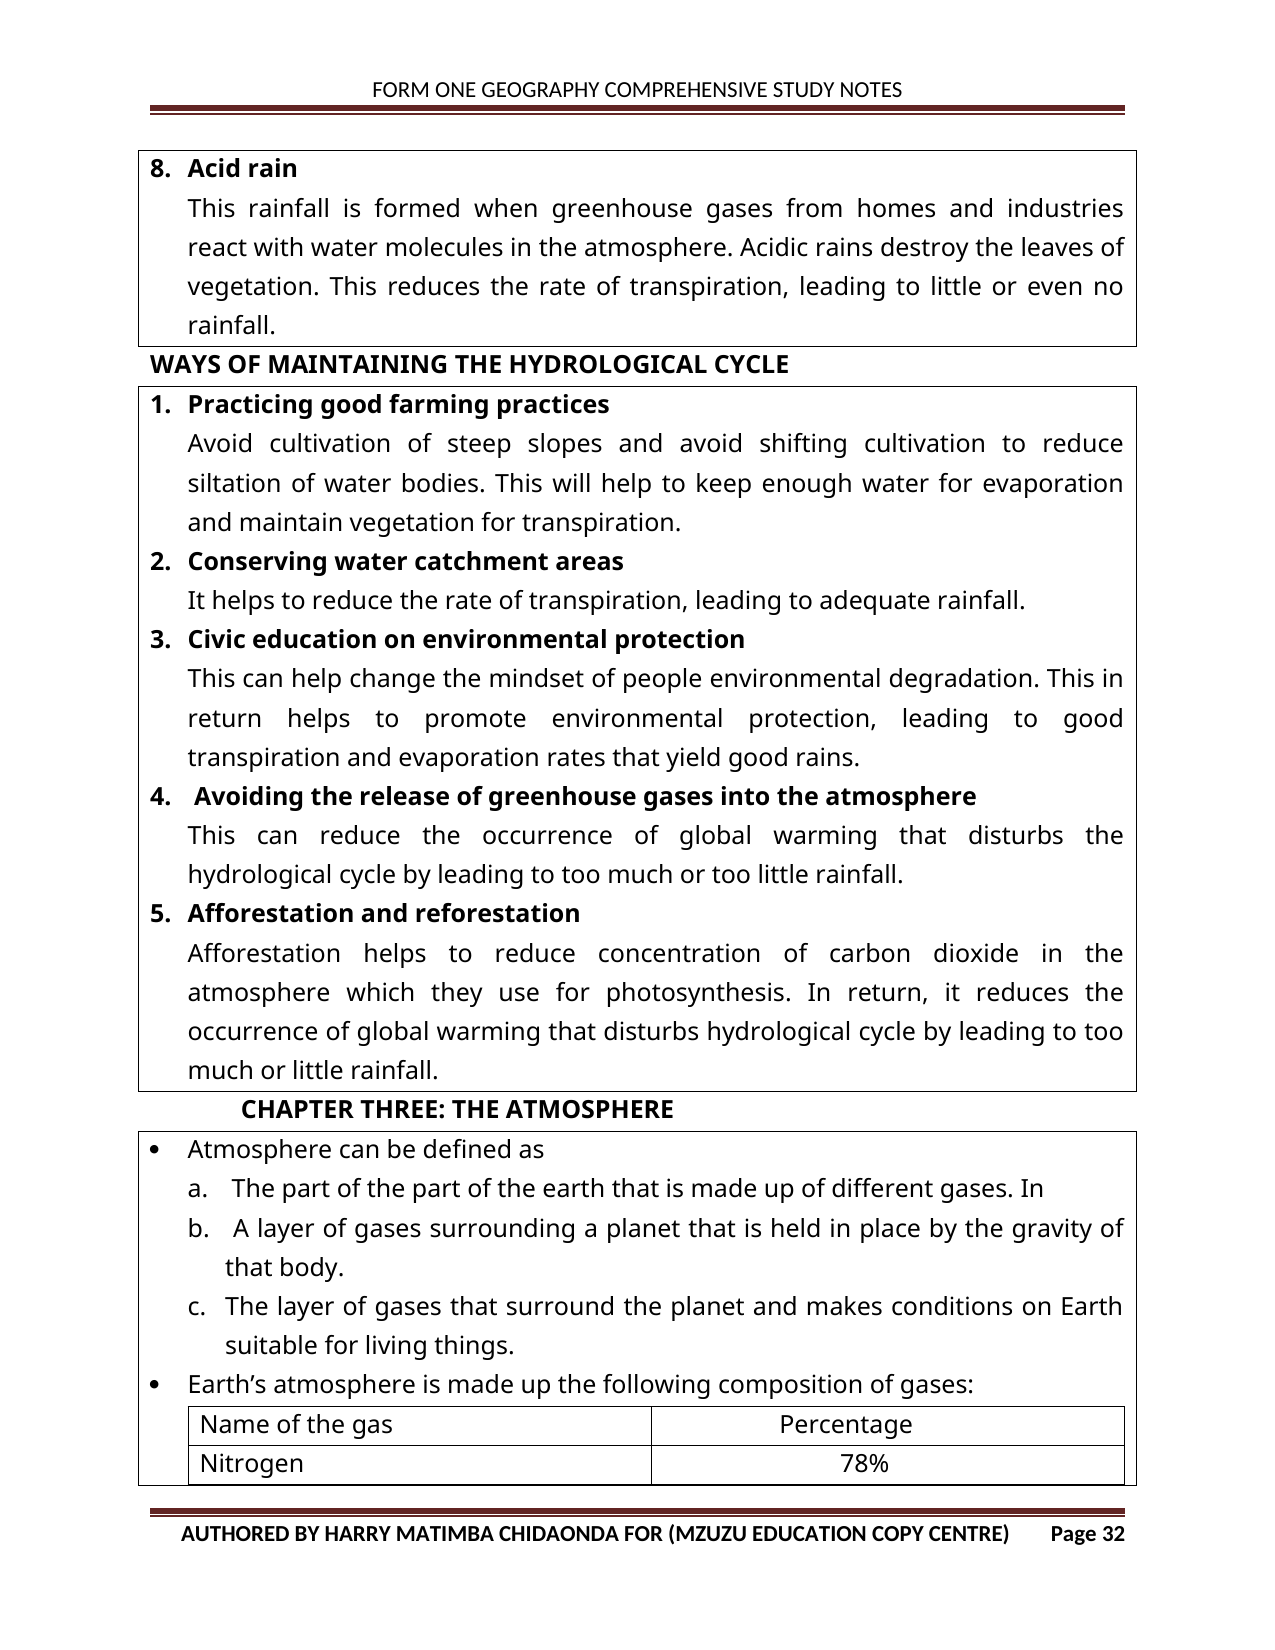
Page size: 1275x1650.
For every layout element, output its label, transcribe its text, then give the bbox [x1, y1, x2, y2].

table_header Practicing good farming practices Avoid cultivation of steep slopes and avoid shifting cultivation to reduce siltation of water bodies. This will help to keep enough water for evaporation and maintain vegetation for transpiration. Conserving water catchment areas It helps to reduce the rate of transpiration, leading to adequate rainfall. Civic education on environmental protection This can help change the mindset of people environmental degradation. This in return helps to promote environmental protection, leading to good transpiration and evaporation rates that yield good rains. Avoiding the release of greenhouse gases into the atmosphere This can reduce the occurrence of global warming that disturbs the hydrological cycle by leading to too much or too little rainfall. Afforestation and reforestation Afforestation helps to reduce concentration of carbon dioxide in the atmosphere which they use for photosynthesis. In return, it reduces the occurrence of global warming that disturbs hydrological cycle by leading to too much or little rainfall. [139, 387, 1136, 1091]
text WAYS OF MAINTAINING THE HYDROLOGICAL CYCLE [150, 347, 1125, 381]
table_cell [139, 151, 1136, 346]
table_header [139, 1132, 1136, 1485]
text CHAPTER THREE: THE ATMOSPHERE [150, 1092, 1125, 1126]
